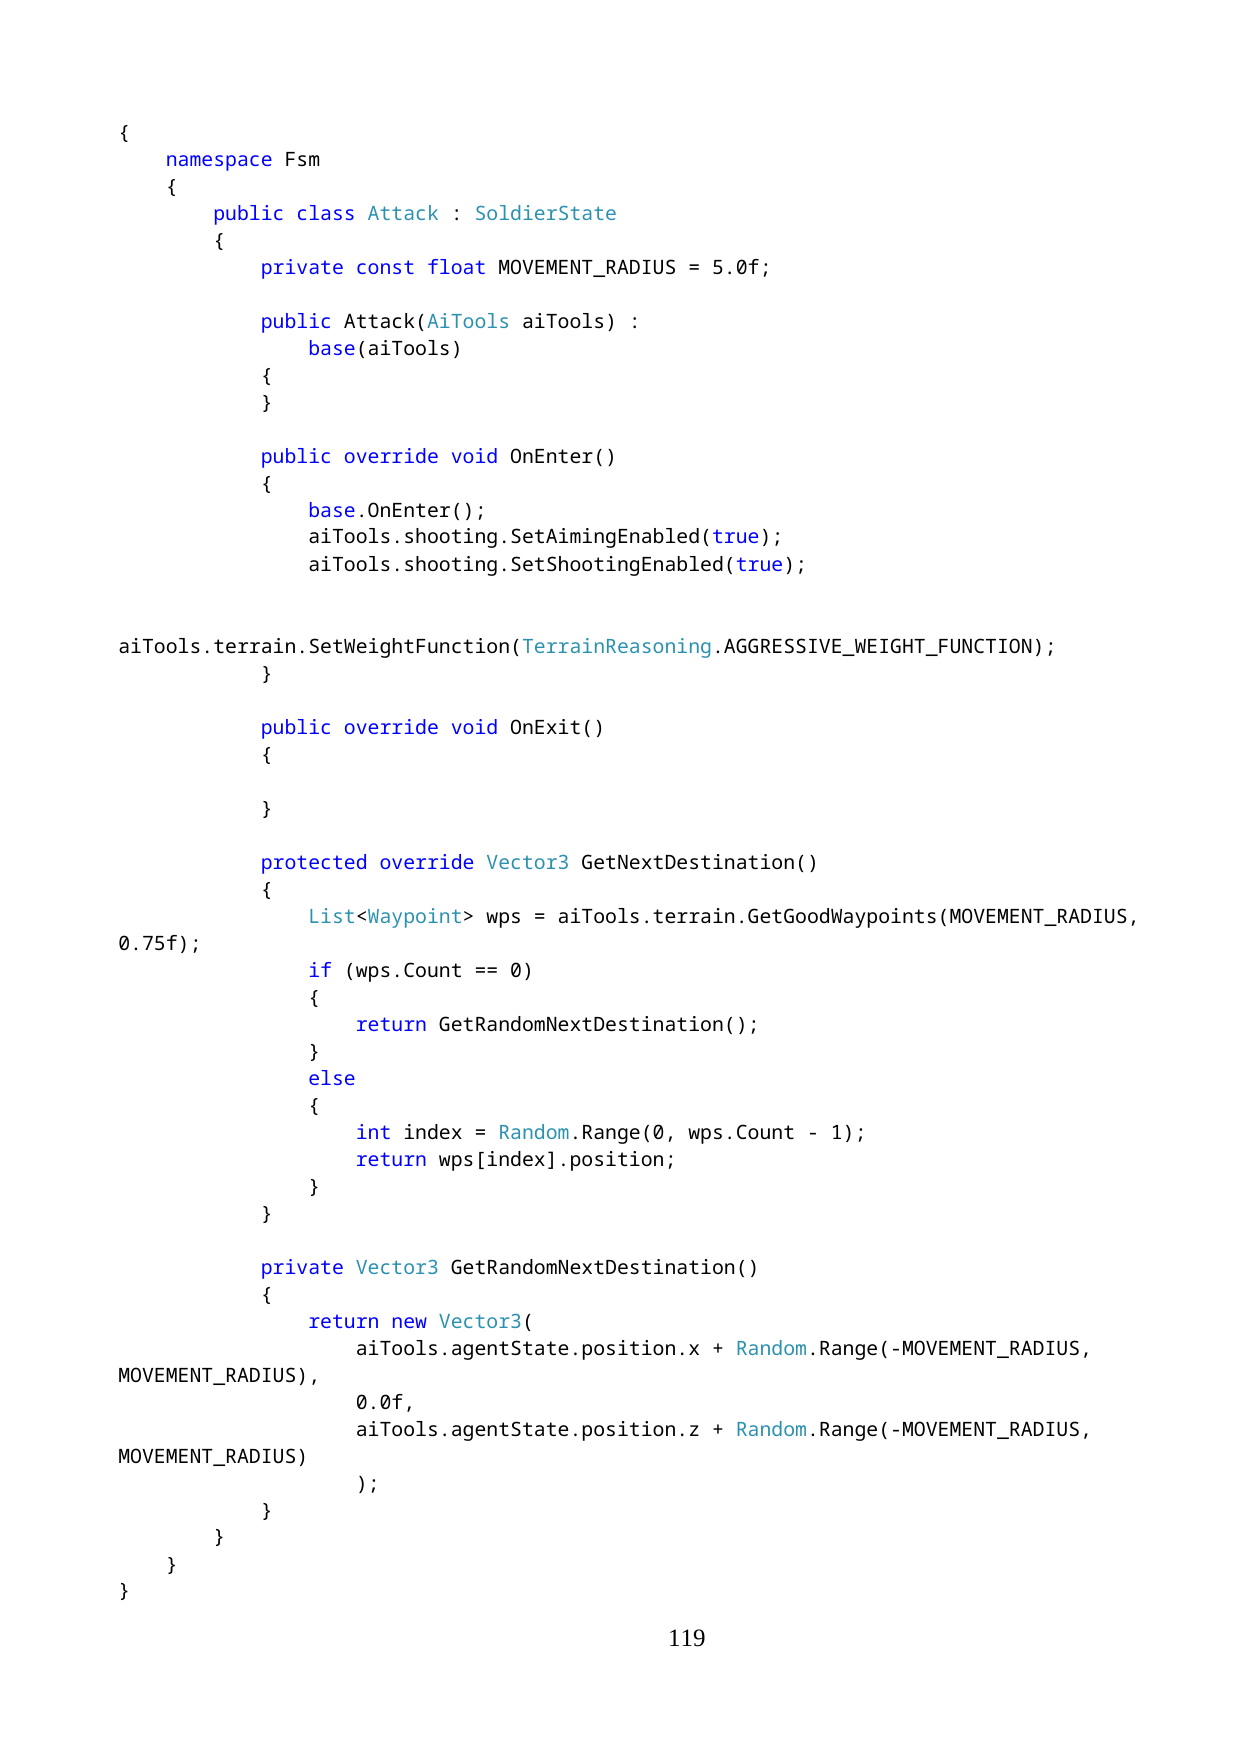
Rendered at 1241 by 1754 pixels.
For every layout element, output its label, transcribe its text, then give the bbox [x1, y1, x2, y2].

text private const float MOVEMENT_RADIUS = 5.0f; [118, 253, 1181, 280]
text { [118, 226, 1181, 253]
text base(aiTools) [118, 334, 1181, 361]
text base.OnEnter(); [118, 496, 1181, 523]
text private Vector3 GetRandomNextDestination() [118, 1253, 1181, 1280]
text ); [118, 1469, 1181, 1496]
text protected override Vector3 GetNextDestination() [118, 848, 1181, 875]
text { [118, 1091, 1181, 1118]
text { [118, 118, 1181, 145]
text { [118, 983, 1181, 1010]
text public Attack(AiTools aiTools) : [118, 307, 1181, 334]
text aiTools.shooting.SetShootingEnabled(true); [118, 550, 1181, 577]
text } [118, 1577, 1181, 1604]
text { [118, 469, 1181, 496]
text int index = Random.Range(0, wps.Count - 1); [118, 1118, 1181, 1145]
text return GetRandomNextDestination(); [118, 1010, 1181, 1037]
text aiTools.shooting.SetAimingEnabled(true); [118, 523, 1181, 550]
text aiTools.terrain.SetWeightFunction(TerrainReasoning.AGGRESSIVE_WEIGHT_FUNCTION); [118, 604, 1181, 659]
text { [118, 361, 1181, 388]
text } [118, 1523, 1181, 1550]
text 0.0f, [118, 1388, 1181, 1415]
text } [118, 388, 1181, 415]
text { [118, 1280, 1181, 1307]
text } [118, 1199, 1181, 1226]
text public override void OnEnter() [118, 442, 1181, 469]
text } [118, 659, 1181, 686]
text else [118, 1064, 1181, 1091]
text namespace Fsm [118, 145, 1181, 172]
text public override void OnExit() [118, 713, 1181, 740]
text return wps[index].position; [118, 1145, 1181, 1172]
text public class Attack : SoldierState [118, 199, 1181, 226]
text return new Vector3( [118, 1307, 1181, 1334]
text aiTools.agentState.position.x + Random.Range(-MOVEMENT_RADIUS, MOVEMENT_RADIUS), [118, 1334, 1181, 1388]
text } [118, 1550, 1181, 1577]
text } [118, 794, 1181, 821]
text { [118, 875, 1181, 902]
text } [118, 1496, 1181, 1523]
text } [118, 1172, 1181, 1199]
text aiTools.agentState.position.z + Random.Range(-MOVEMENT_RADIUS, MOVEMENT_RADIUS) [118, 1415, 1181, 1469]
text List<Waypoint> wps = aiTools.terrain.GetGoodWaypoints(MOVEMENT_RADIUS, 0.75f); [118, 902, 1181, 956]
text { [118, 172, 1181, 199]
text } [118, 1037, 1181, 1064]
text { [118, 740, 1181, 767]
text if (wps.Count == 0) [118, 956, 1181, 983]
